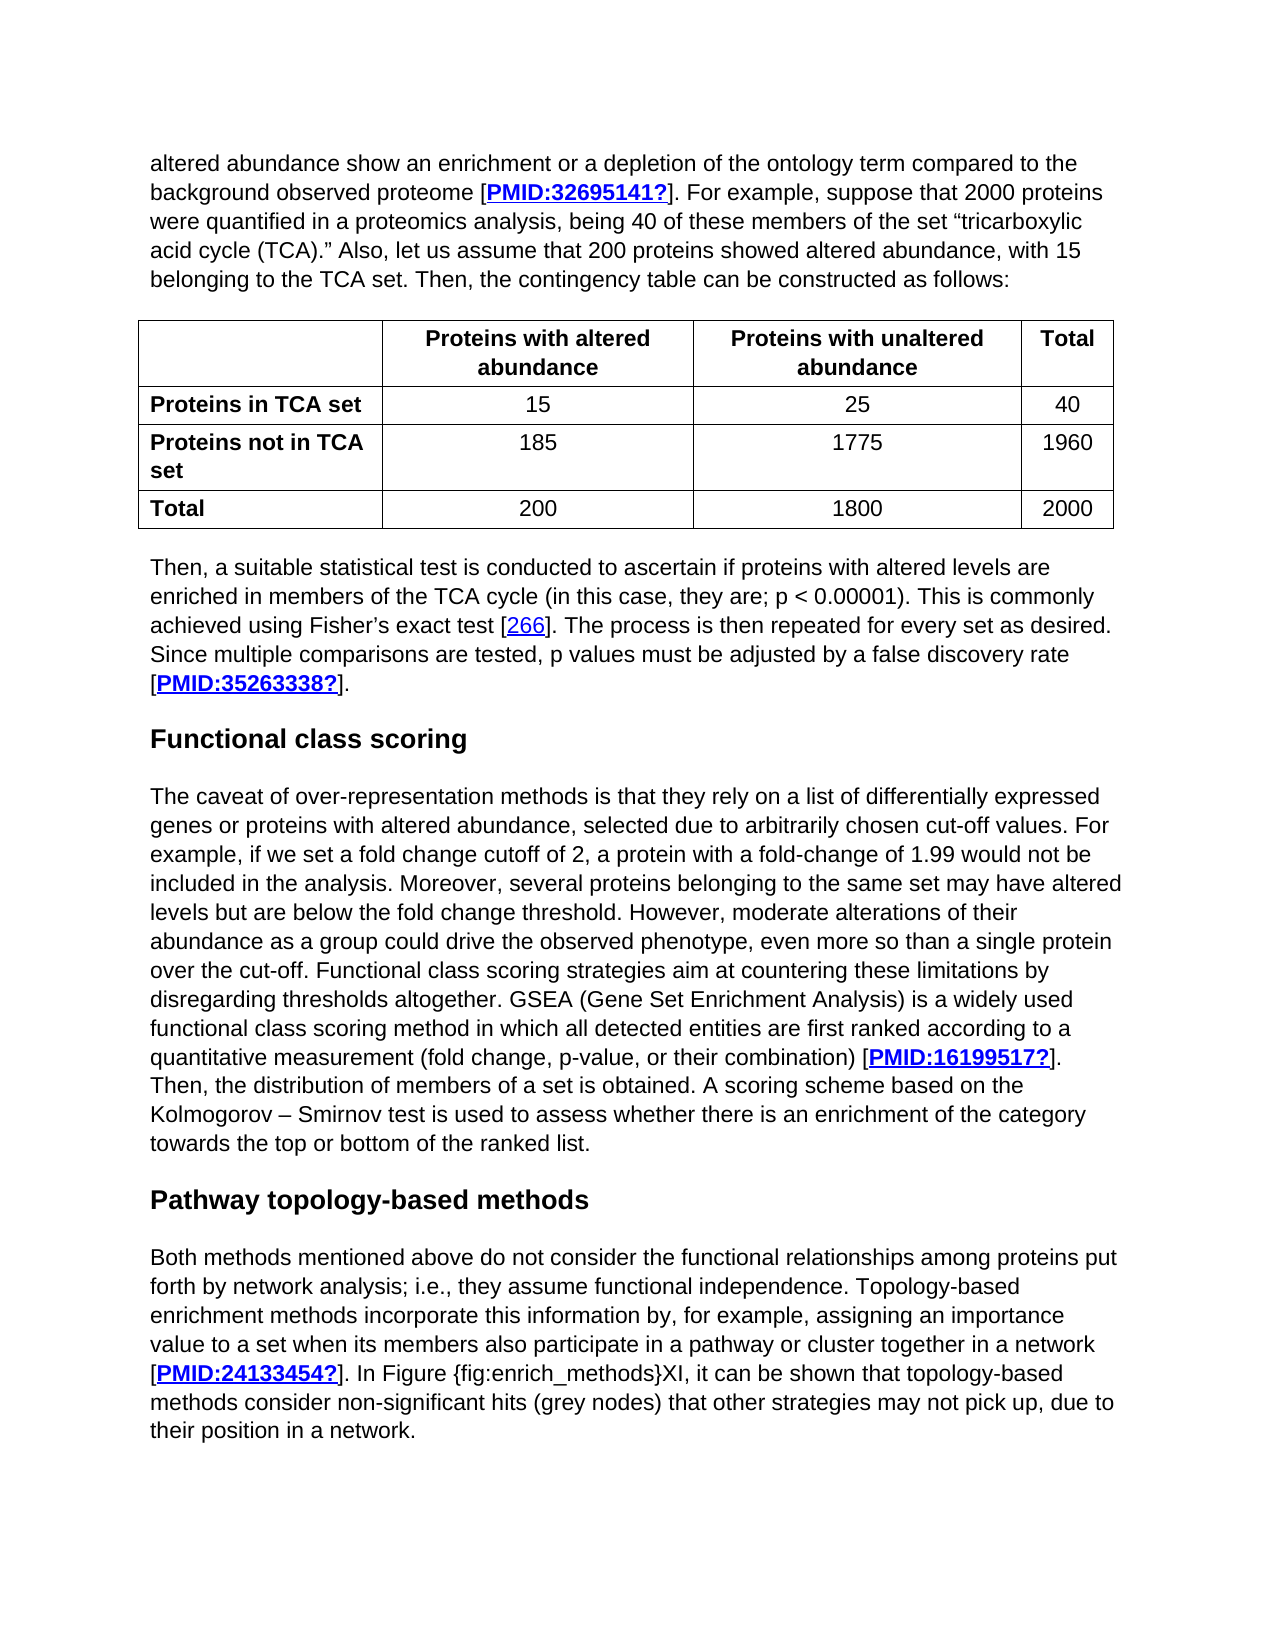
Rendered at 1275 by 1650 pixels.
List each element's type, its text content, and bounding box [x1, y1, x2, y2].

table_cell Proteins in TCA set [139, 387, 382, 424]
text Both methods mentioned above do not consider the functional relationships among proteins put forth by network analysis; i.e., they assume functional independence. Topology-based enrichment methods incorporate this information by, for example, assigning an importance value to a set when its members also participate in a pathway or cluster together in a network [PMID:24133454?]. In Figure {fig:enrich_methods}XI, it can be shown that topology-based methods consider non-significant hits (grey nodes) that other strategies may not pick up, due to their position in a network. [150, 1244, 1125, 1444]
text Then, a suitable statistical test is conducted to ascertain if proteins with altered levels are enriched in members of the TCA cycle (in this case, they are; p < 0.00001). This is commonly achieved using Fisher’s exact test [266]. The process is then repeated for every set as desired. Since multiple comparisons are tested, p values must be adjusted by a false discovery rate [PMID:35263338?]. [150, 554, 1125, 696]
text The caveat of over-representation methods is that they rely on a list of differentially expressed genes or proteins with altered abundance, selected due to arbitrarily chosen cut-off values. For example, if we set a fold change cutoff of 2, a protein with a fold-change of 1.99 would not be included in the analysis. Moreover, several proteins belonging to the same set may have altered levels but are below the fold change threshold. However, moderate alterations of their abundance as a group could drive the observed phenotype, even more so than a single protein over the cut-off. Functional class scoring strategies aim at countering these limitations by disregarding thresholds altogether. GSEA (Gene Set Enrichment Analysis) is a widely used functional class scoring method in which all detected entities are first ranked according to a quantitative measurement (fold change, p-value, or their combination) [PMID:16199517?]. Then, the distribution of members of a set is obtained. A scoring scheme based on the Kolmogorov – Smirnov test is used to assess whether there is an enrichment of the category towards the top or bottom of the ranked list. [150, 783, 1125, 1157]
table_cell 25 [694, 387, 1021, 424]
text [150, 150, 1125, 292]
table_cell 1800 [694, 491, 1021, 528]
table_cell 2000 [1022, 491, 1113, 528]
subtitle Functional class scoring [150, 723, 1125, 755]
table_cell 1960 [1022, 425, 1113, 490]
table_cell Total [139, 491, 382, 528]
table_cell Proteins not in TCA set [139, 425, 382, 490]
table_cell 15 [383, 387, 693, 424]
table_header Proteins with altered abundance [383, 321, 693, 386]
table_cell 40 [1022, 387, 1113, 424]
subtitle Pathway topology-based methods [150, 1184, 1125, 1216]
table_cell 200 [383, 491, 693, 528]
table_cell 1775 [694, 425, 1021, 490]
table_header Total [1022, 321, 1113, 386]
table_header [139, 321, 382, 386]
table_header Proteins with unaltered abundance [694, 321, 1021, 386]
table_cell 185 [383, 425, 693, 490]
